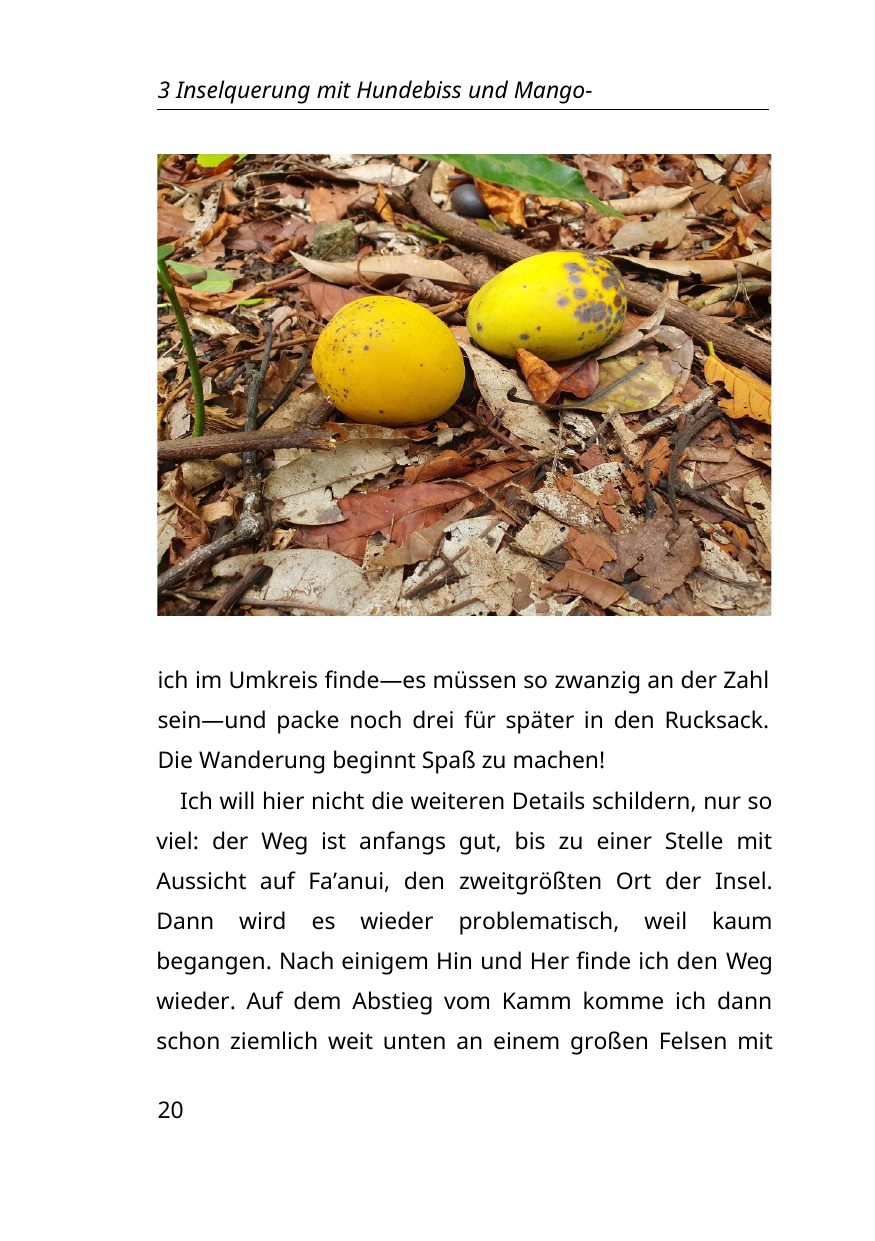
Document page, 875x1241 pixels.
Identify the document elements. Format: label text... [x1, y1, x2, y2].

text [156, 784, 773, 1056]
picture [157, 154, 772, 616]
text ich im Umkreis finde—es müssen so zwanzig an der Zahl sein—und packe noch drei für später in den Rucksack. Die Wanderung beginnt Spaß zu machen! [157, 664, 769, 775]
